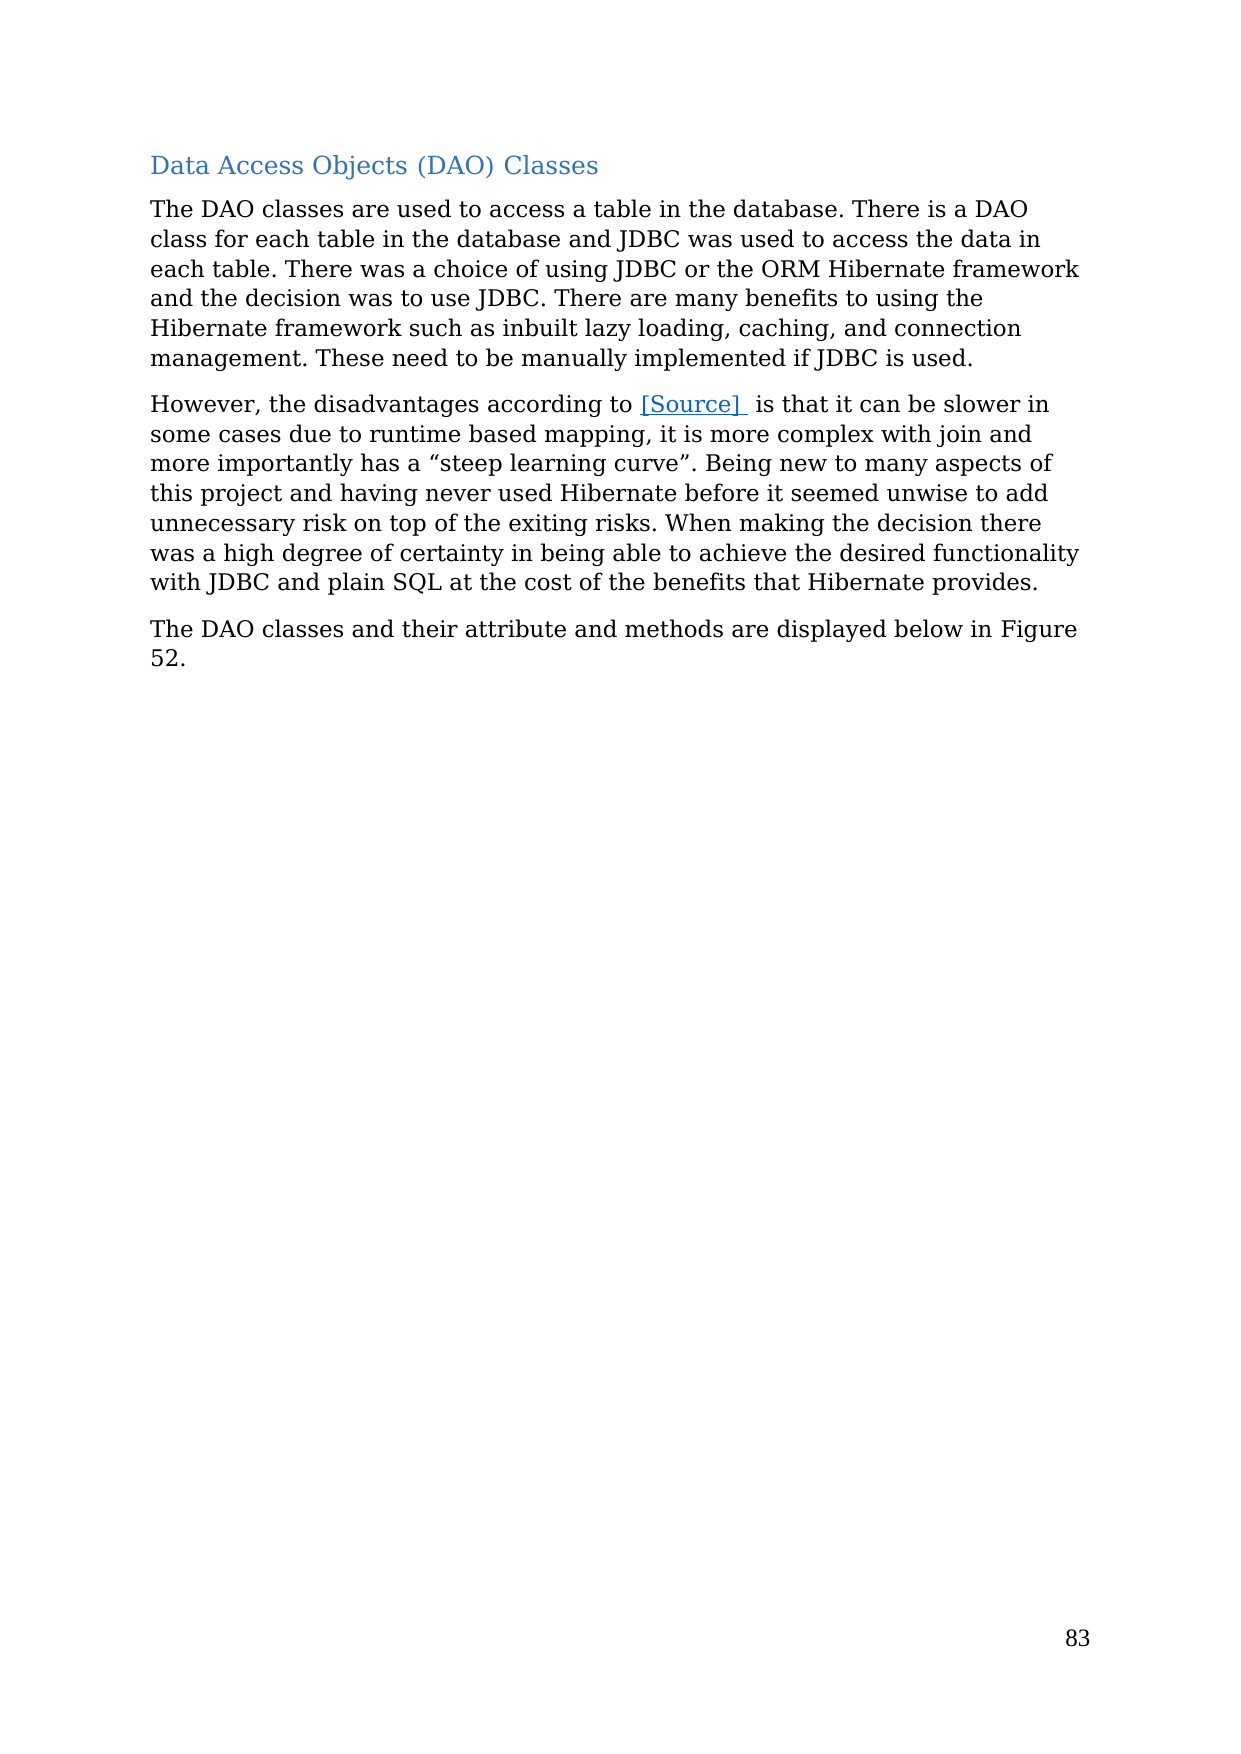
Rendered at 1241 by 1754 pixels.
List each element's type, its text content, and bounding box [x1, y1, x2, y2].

text The DAO classes and their attribute and methods are displayed below in Figure 52. [150, 614, 1090, 671]
subtitle Data Access Objects (DAO) Classes [150, 150, 1090, 180]
text The DAO classes are used to access a table in the database. There is a DAO class for each table in the database and JDBC was used to access the data in each table. There was a choice of using JDBC or the ORM Hibernate framework and the decision was to use JDBC. There are many benefits to using the Hibernate framework such as inbuilt lazy loading, caching, and connection management. These need to be manually implemented if JDBC is used. [150, 195, 1090, 371]
text However, the disadvantages according to [Source] is that it can be slower in some cases due to runtime based mapping, it is more complex with join and more importantly has a “steep learning curve”. Being new to many aspects of this project and having never used Hibernate before it seemed unwise to add unnecessary risk on top of the exiting risks. When making the decision there was a high degree of certainty in being able to achieve the desired functionality with JDBC and plain SQL at the cost of the benefits that Hibernate provides. [150, 390, 1090, 595]
